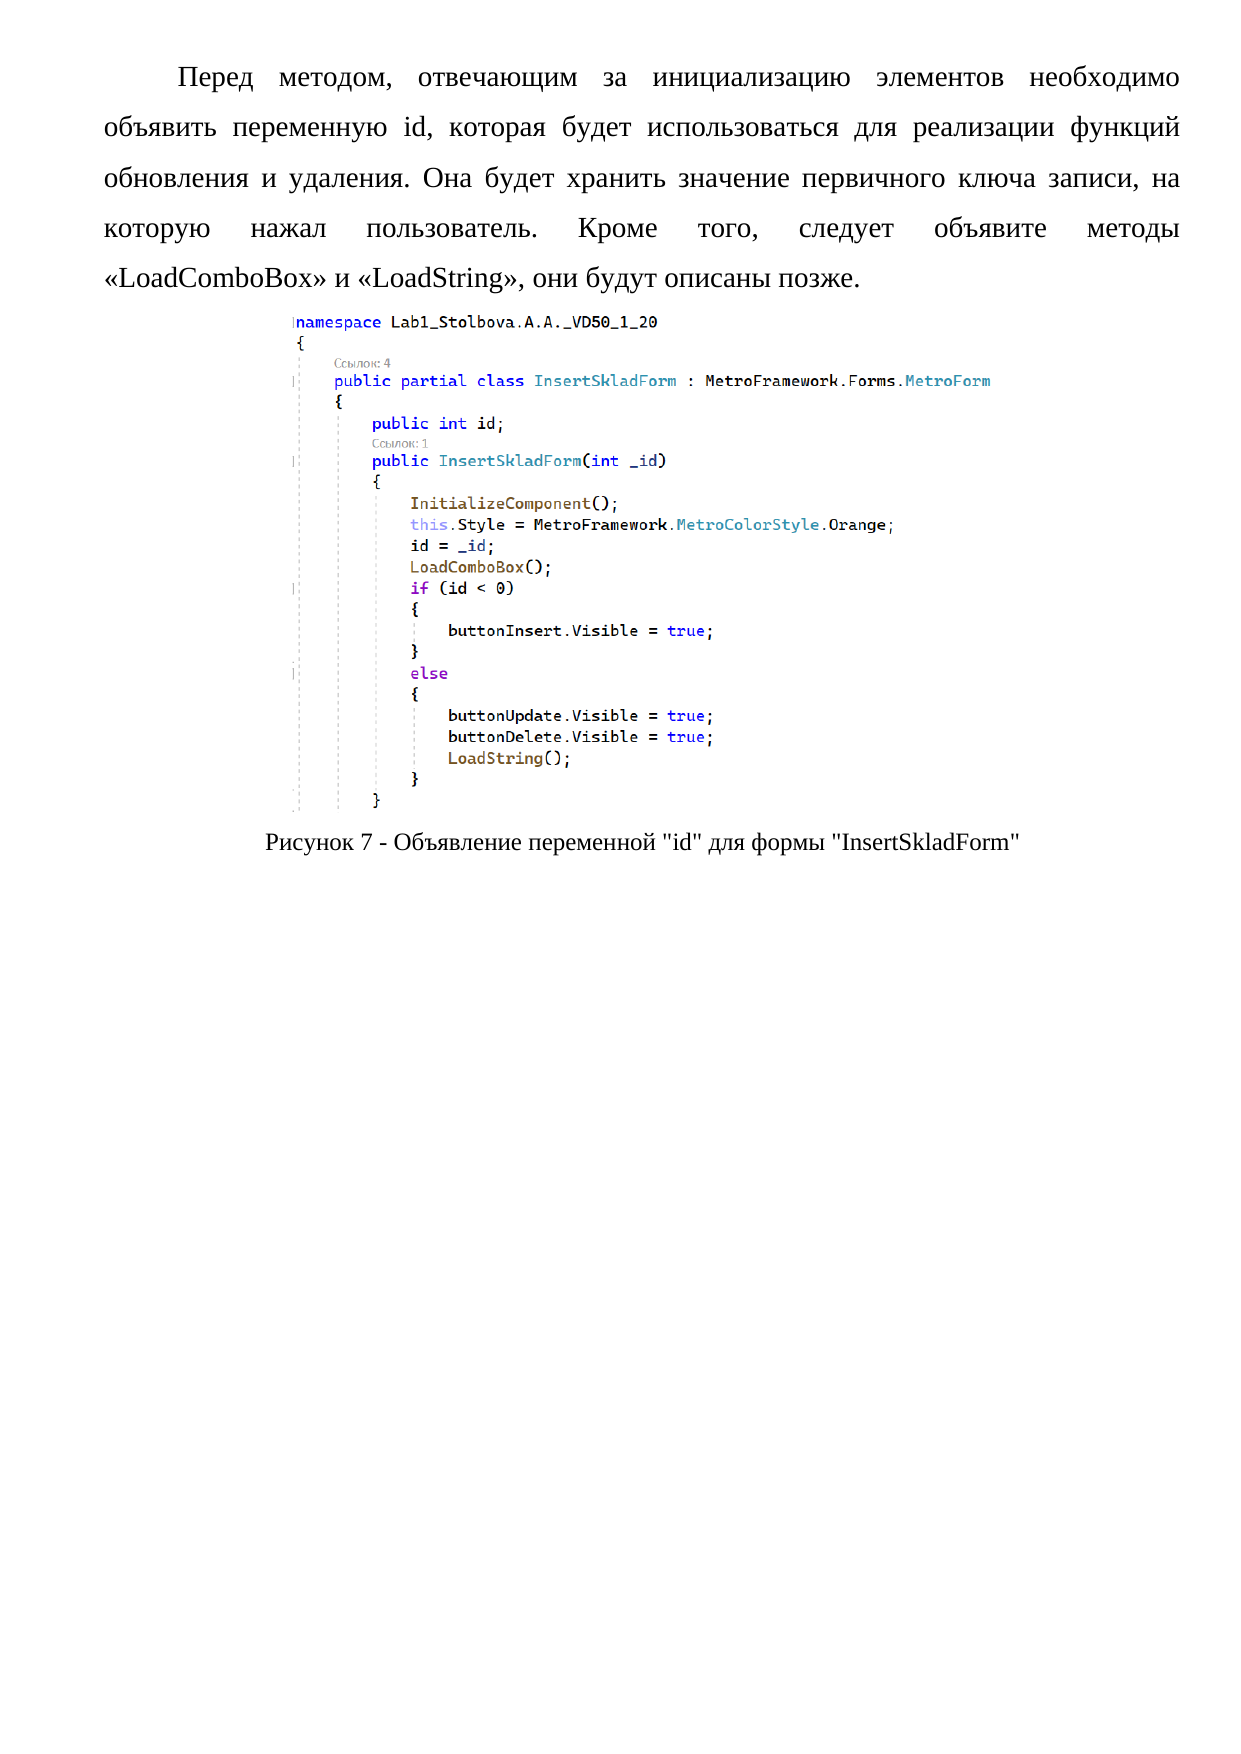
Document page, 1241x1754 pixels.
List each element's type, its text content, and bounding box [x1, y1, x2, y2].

picture [292, 310, 993, 813]
text Рисунок 7 - Объявление переменной "id" для формы "InsertSkladForm" [103, 827, 1181, 856]
text Перед методом, отвечающим за инициализацию элементов необходимо объявить переменную id, которая будет использоваться для реализации функций обновления и удаления. Она будет хранить значение первичного ключа записи, на которую нажал пользователь. Кроме того, следует объявите методы «LoadComboBox» и «LoadString», они будут описаны позже. [103, 59, 1181, 294]
